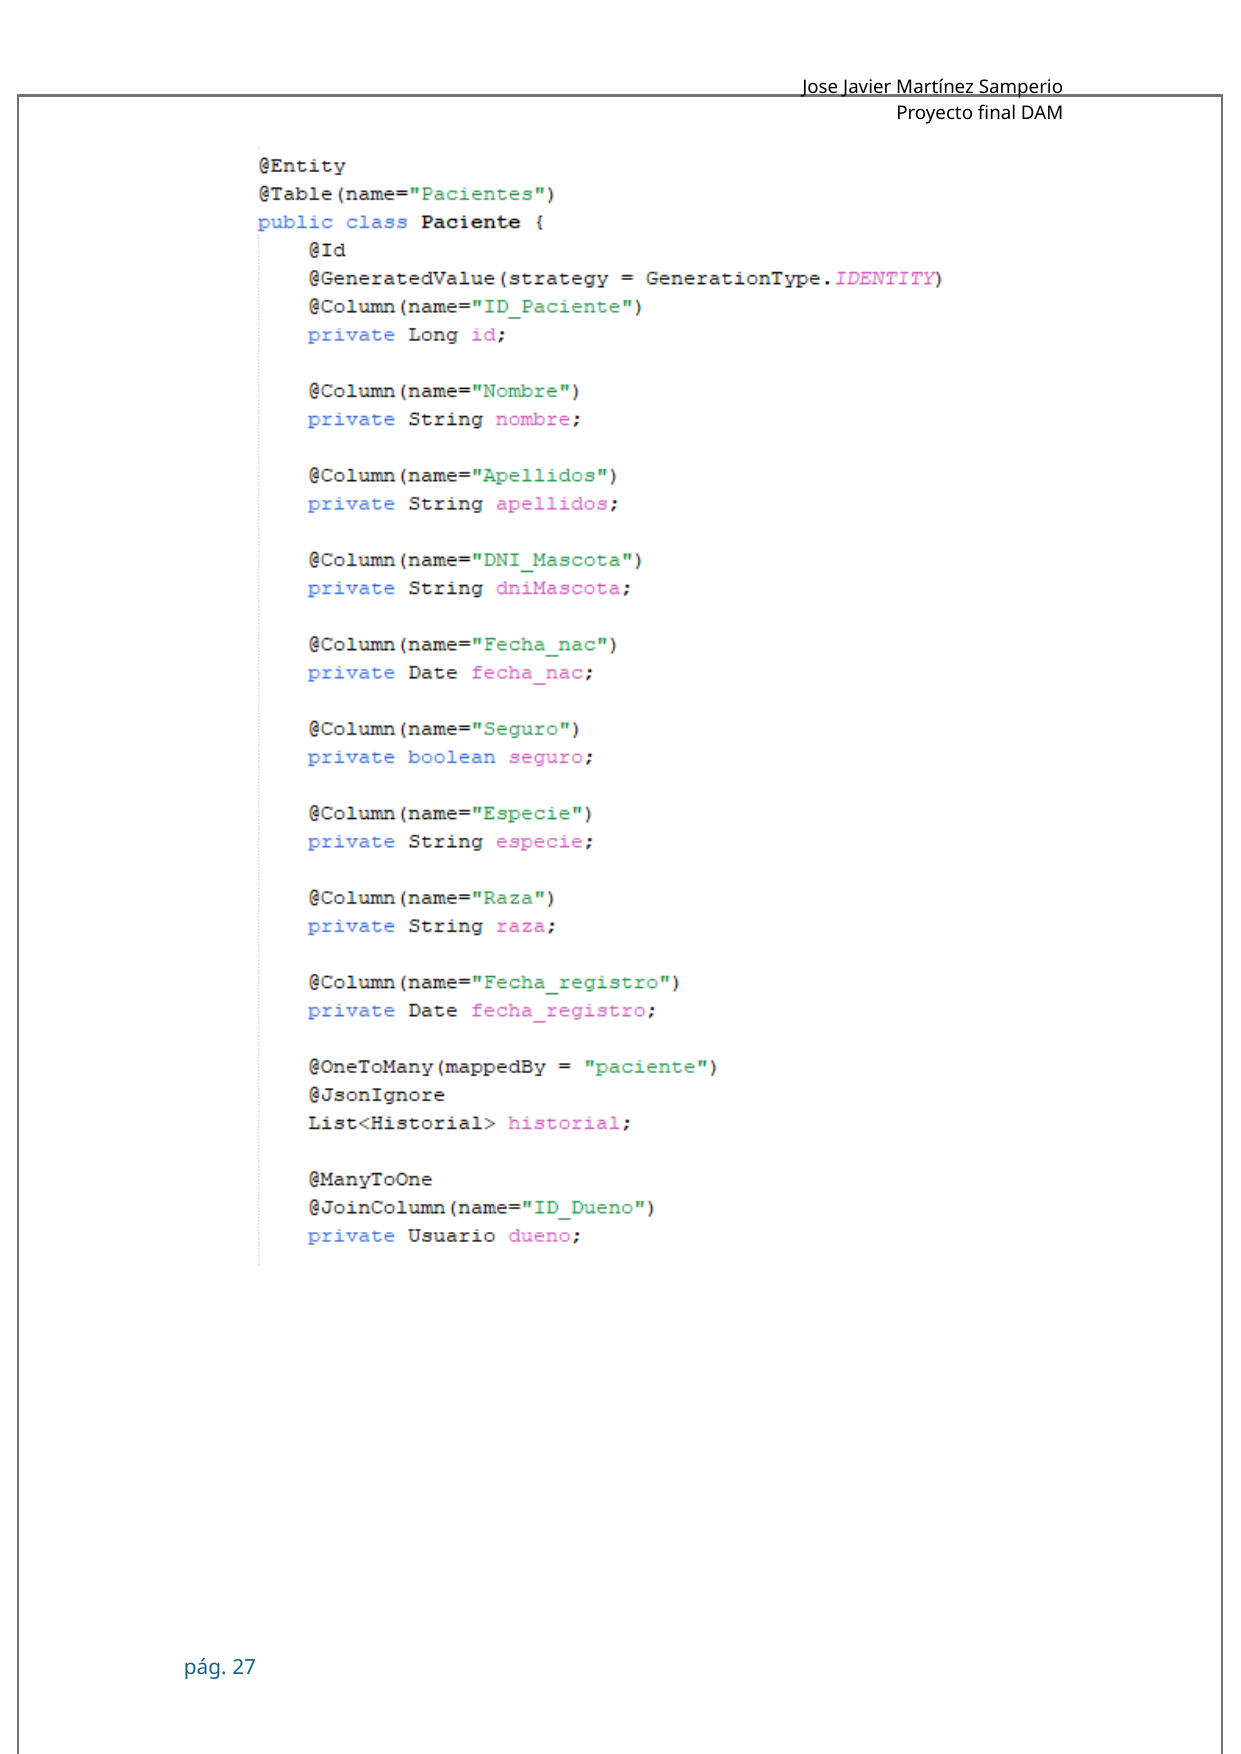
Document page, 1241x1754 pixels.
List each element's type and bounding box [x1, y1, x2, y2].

picture [252, 147, 984, 1267]
